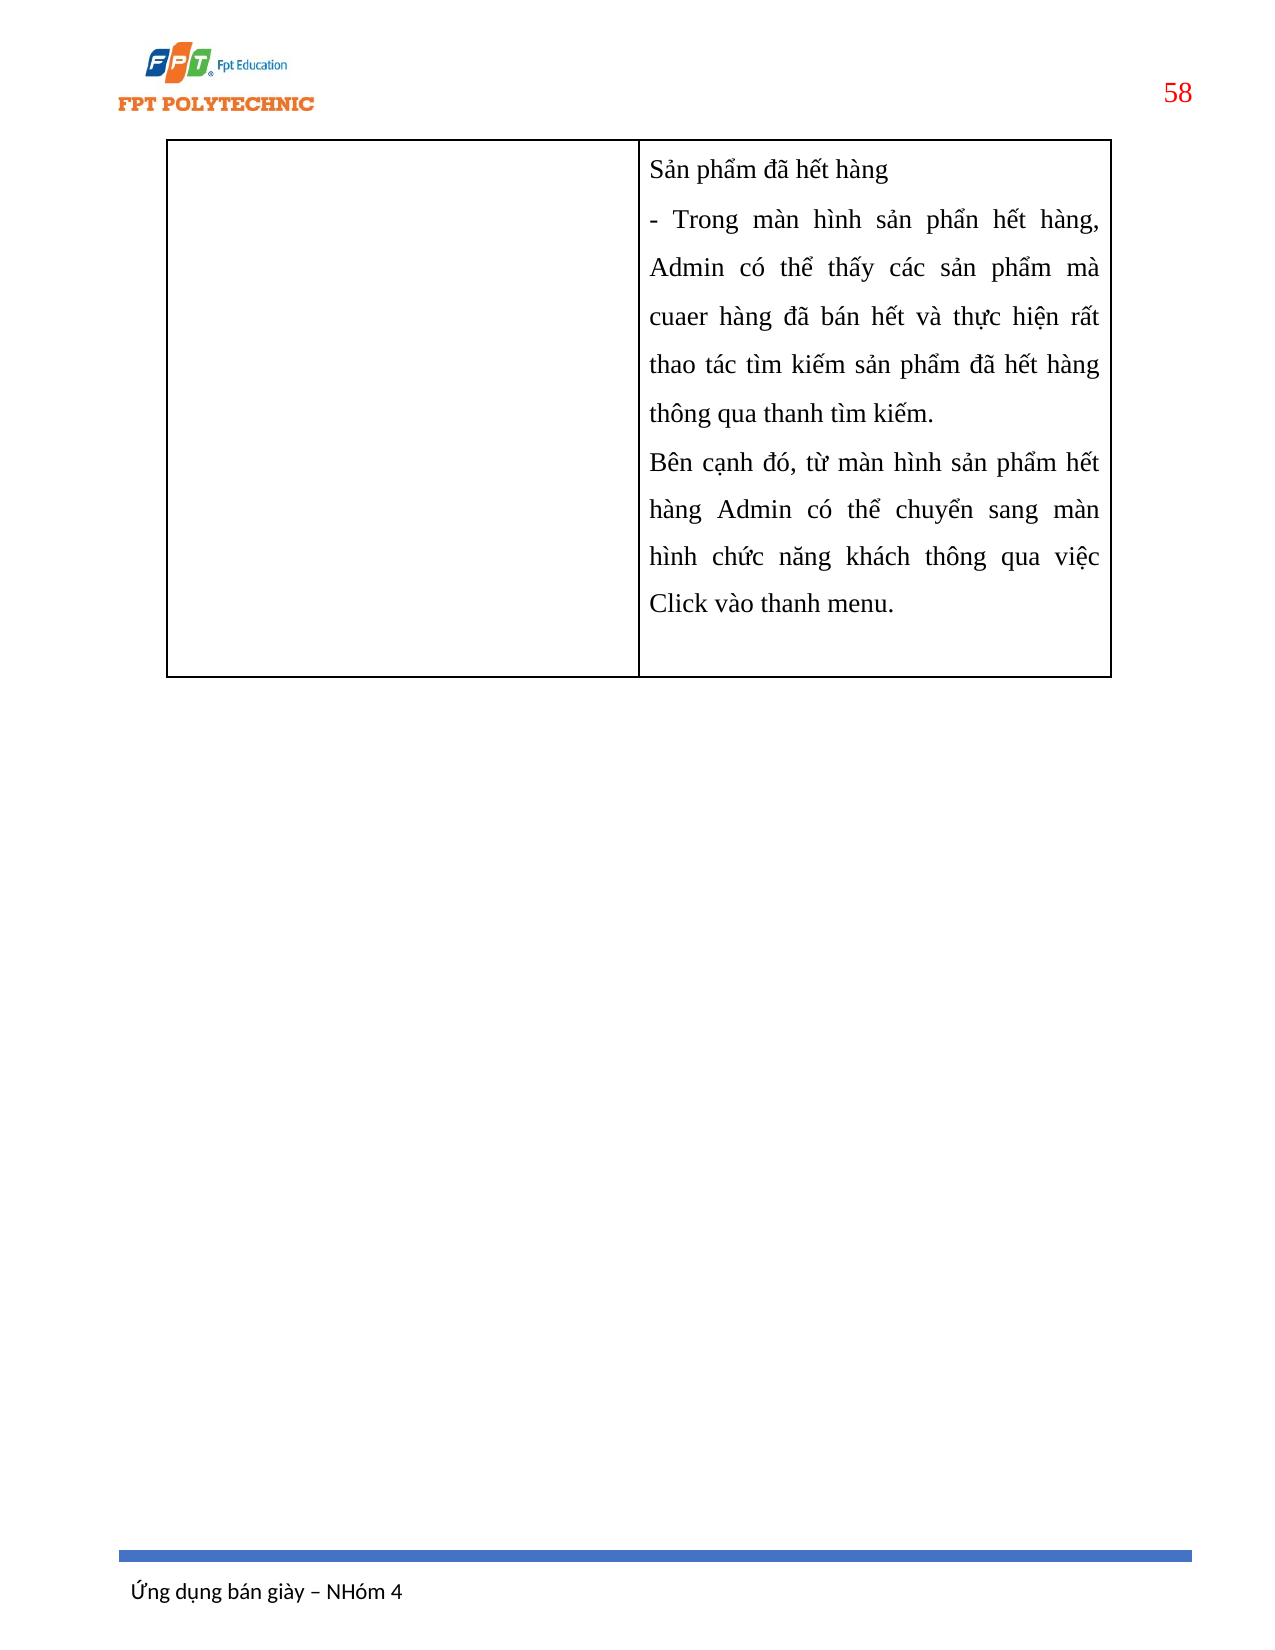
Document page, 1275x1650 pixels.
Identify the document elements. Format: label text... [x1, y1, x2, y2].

table_cell Sản phẩm đã hết hàng - Trong màn hình sản phẩn hết hàng, Admin có thể thấy các sản phẩm mà cuaer hàng đã bán hết và thực hiện rất thao tác tìm kiếm sản phẩm đã hết hàng thông qua thanh tìm kiếm. Bên cạnh đó, từ màn hình sản phẩm hết hàng Admin có thể chuyển sang màn hình chức năng khách thông qua việc Click vào thanh menu. [640, 141, 1110, 676]
table_cell [168, 141, 638, 676]
picture [118, 42, 316, 111]
